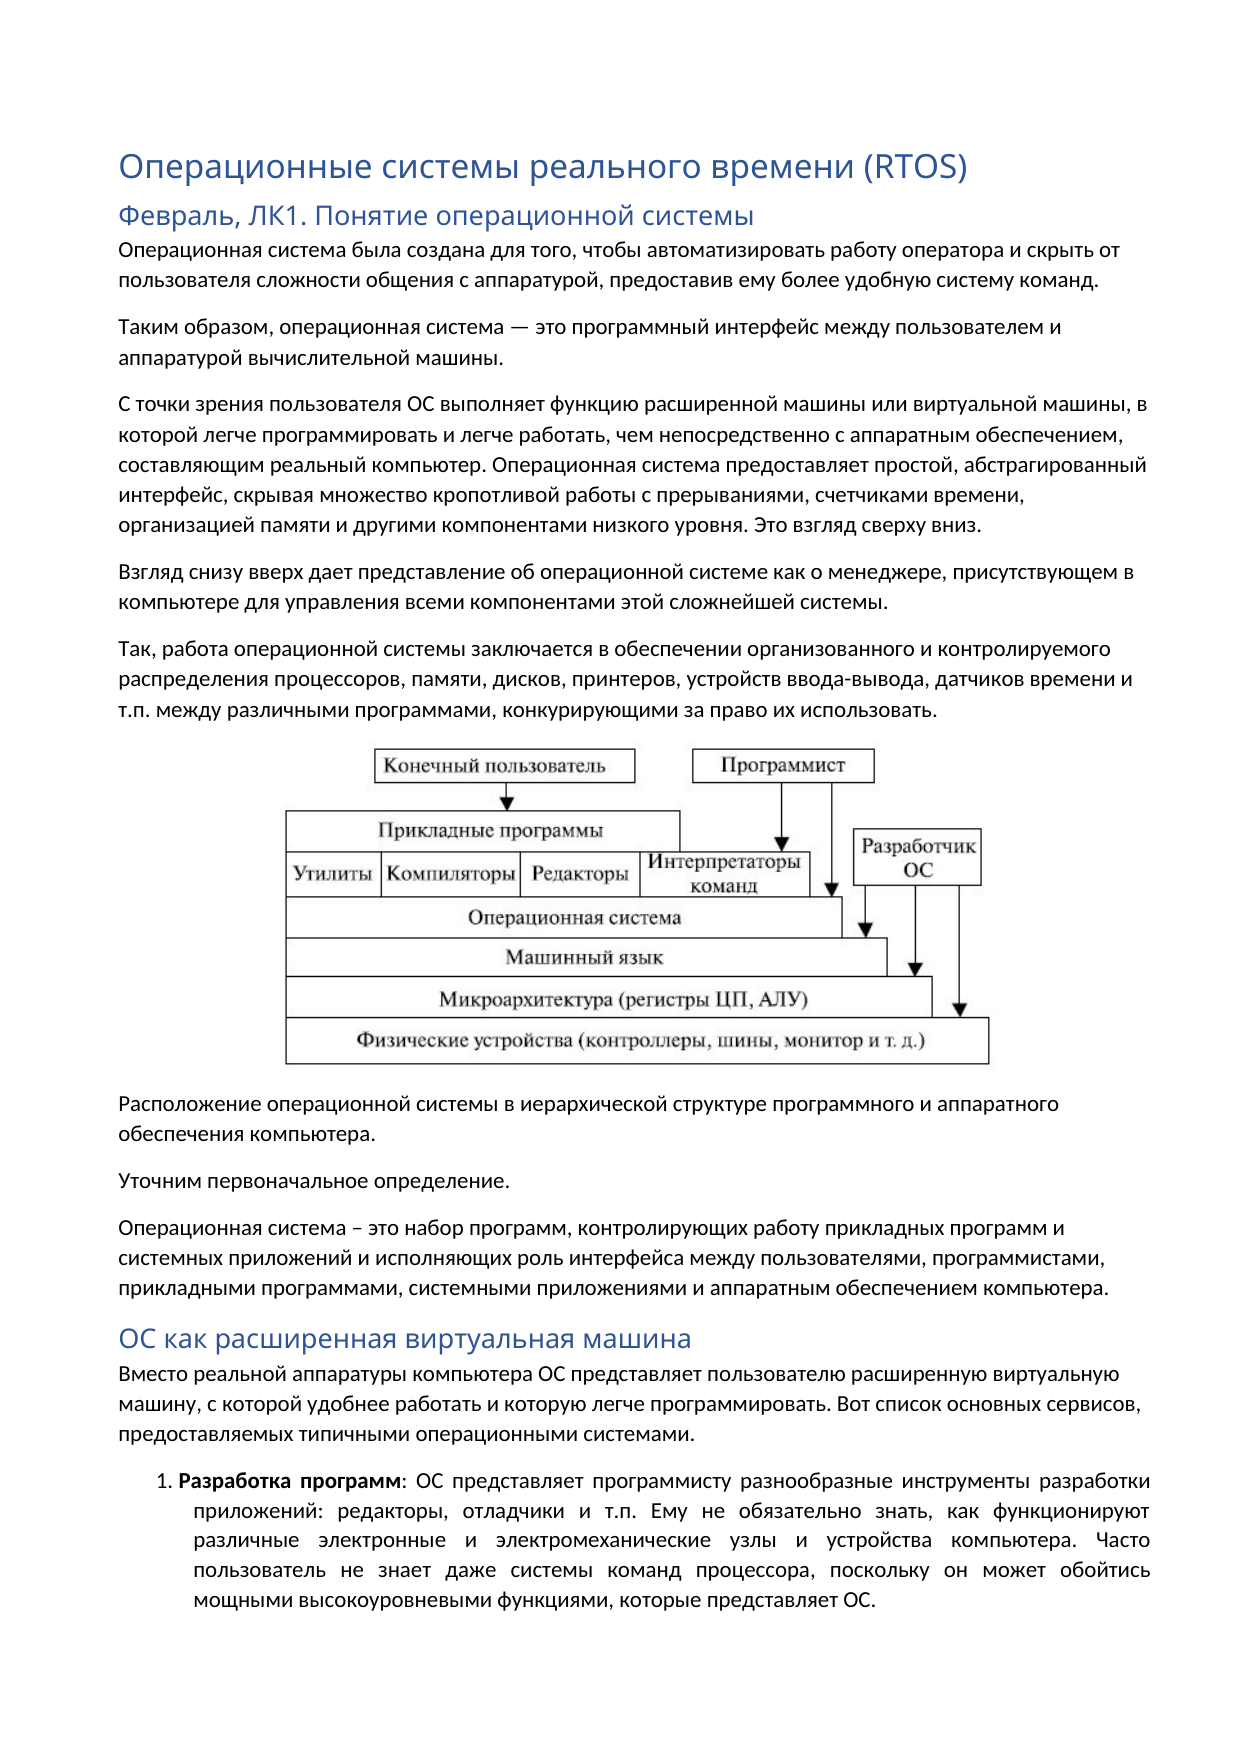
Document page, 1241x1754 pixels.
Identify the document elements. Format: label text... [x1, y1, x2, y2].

text С точки зрения пользователя ОС выполняет функцию расширенной машины или виртуальной машины, в которой легче программировать и легче работать, чем непосредственно с аппаратным обеспечением, составляющим реальный компьютер. Операционная система предоставляет простой, абстрагированный интерфейс, скрывая множество кропотливой работы с прерываниями, счетчиками времени, организацией памяти и другими компонентами низкого уровня. Это взгляд сверху вниз. [118, 389, 1152, 538]
text Взгляд снизу вверх дает представление об операционной системе как о менеджере, присутствующем в компьютере для управления всеми компонентами этой сложнейшей системы. [118, 557, 1152, 615]
text Так, работа операционной системы заключается в обеспечении организованного и контролируемого распределения процессоров, памяти, дисков, принтеров, устройств ввода-вывода, датчиков времени и т.п. между различными программами, конкурирующими за право их использовать. [118, 634, 1152, 723]
text Таким образом, операционная система — это программный интерфейс между пользователем и аппаратурой вычислительной машины. [118, 312, 1152, 371]
text Уточним первоначальное определение. [118, 1166, 1152, 1194]
subtitle Февраль, ЛК1. Понятие операционной системы [118, 196, 1152, 233]
text Операционная система была создана для того, чтобы автоматизировать работу оператора и скрыть от пользователя сложности общения с аппаратурой, предоставив ему более удобную систему команд. [118, 235, 1152, 293]
list Разработка программ: ОС представляет программисту разнообразные инструменты разработки приложений: редакторы, отладчики и т.п. Ему не обязательно знать, как функционируют различные электронные и электромеханические узлы и устройства компьютера. Часто пользователь не знает даже системы команд процессора, поскольку он может обойтись мощными высокоуровневыми функциями, которые представляет ОС. [156, 1466, 1152, 1613]
subtitle ОС как расширенная виртуальная машина [118, 1320, 1152, 1357]
picture [274, 741, 996, 1071]
text Операционная система – это набор программ, контролирующих работу прикладных программ и системных приложений и исполняющих роль интерфейса между пользователями, программистами, прикладными программами, системными приложениями и аппаратным обеспечением компьютера. [118, 1213, 1152, 1301]
subtitle Операционные системы реального времени (RTOS) [118, 143, 1152, 188]
text Расположение операционной системы в иерархической структуре программного и аппаратного обеспечения компьютера. [118, 1089, 1152, 1147]
text Вместо реальной аппаратуры компьютера ОС представляет пользователю расширенную виртуальную машину, с которой удобнее работать и которую легче программировать. Вот список основных сервисов, предоставляемых типичными операционными системами. [118, 1359, 1152, 1447]
